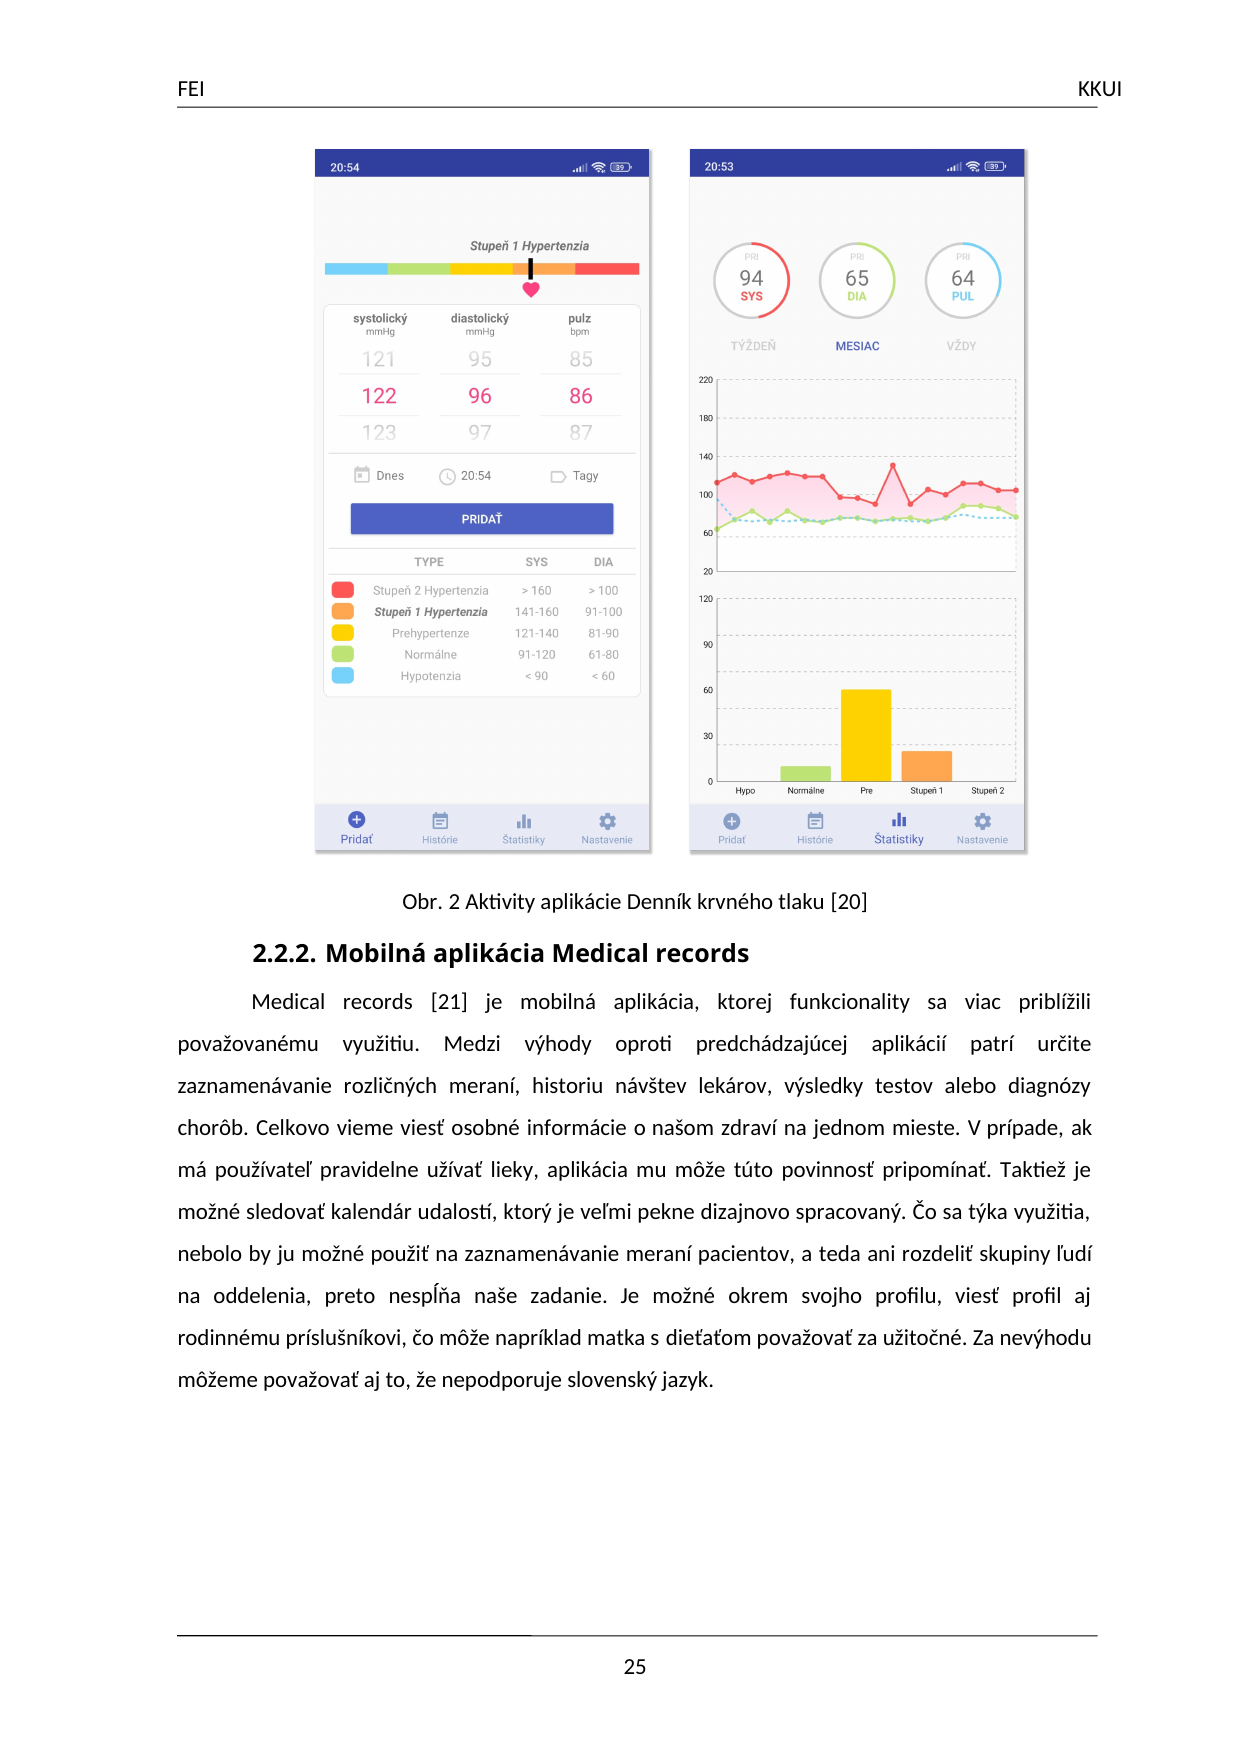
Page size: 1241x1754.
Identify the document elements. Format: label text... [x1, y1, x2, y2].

text Mobilná aplikácia Medical records [252, 936, 1092, 970]
picture [313, 147, 1030, 857]
text Medical records [21] je mobilná aplikácia, ktorej funkcionality sa viac priblížili považovanému využitiu. Medzi výhody oproti predchádzajúcej aplikácií patrí určite zaznamenávanie rozličných meraní, historiu návštev lekárov, výsledky testov alebo diagnózy chorôb. Celkovo vieme viesť osobné informácie o našom zdraví na jednom mieste. V prípade, ak má používateľ pravidelne užívať lieky, aplikácia mu môže túto povinnosť pripomínať. Taktiež je možné sledovať kalendár udalostí, ktorý je veľmi pekne dizajnovo spracovaný. Čo sa týka využitia, nebolo by ju možné použiť na zaznamenávanie meraní pacientov, a teda ani rozdeliť skupiny ľudí na oddelenia, preto nespĺňa naše zadanie. Je možné okrem svojho profilu, viesť profil aj rodinnému príslušníkovi, čo môže napríklad matka s dieťaťom považovať za užitočné. Za nevýhodu môžeme považovať aj to, že nepodporuje slovenský jazyk. [177, 987, 1092, 1393]
